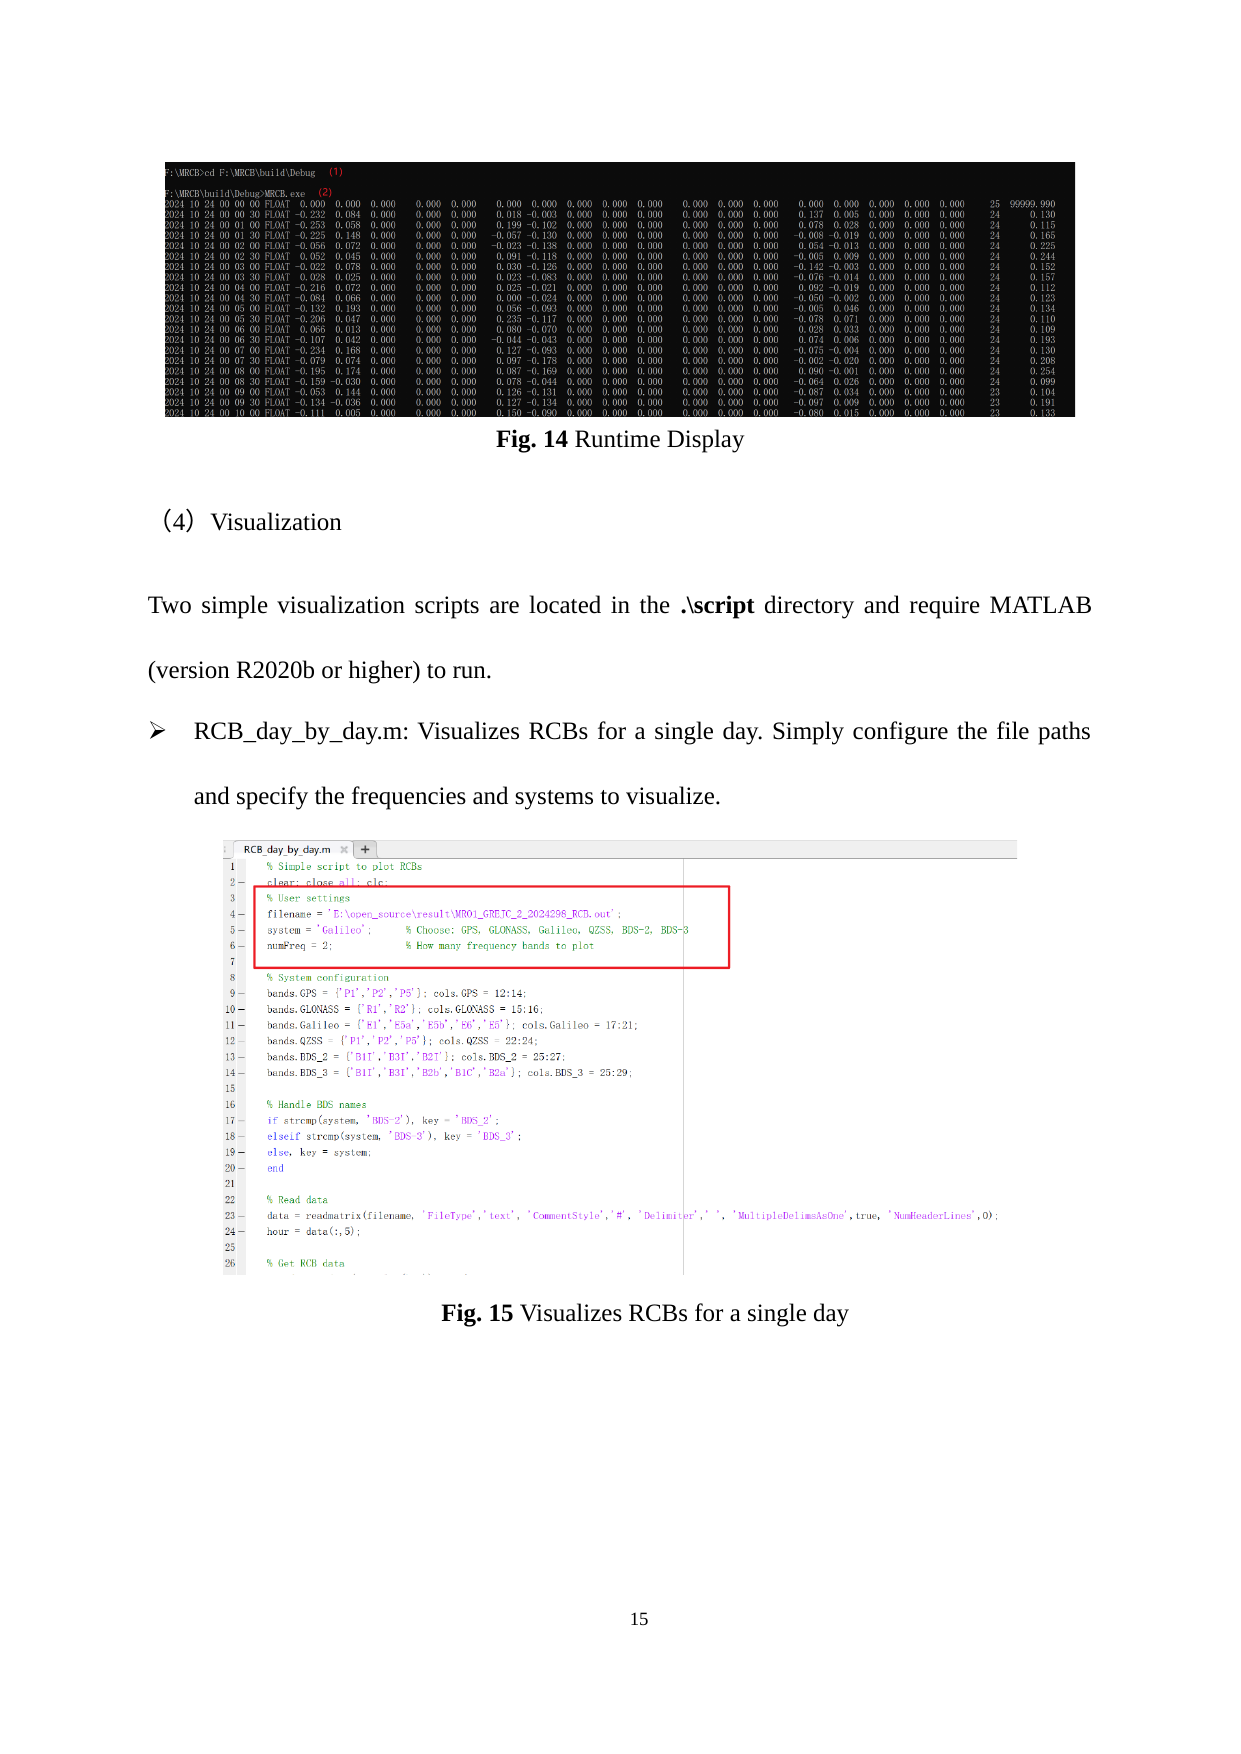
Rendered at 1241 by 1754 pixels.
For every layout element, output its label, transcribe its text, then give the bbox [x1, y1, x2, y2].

picture [223, 840, 1018, 1275]
text （4）Visualization [148, 487, 1092, 552]
text Fig. 15 Visualizes RCBs for a single day [148, 1296, 1092, 1328]
picture [165, 162, 1076, 417]
text Fig. 14 Runtime Display [148, 422, 1092, 454]
text Two simple visualization scripts are located in the .\script directory and require MATLAB (version R2020b or higher) to run. [148, 588, 1092, 686]
list RCB_day_by_day.m: Visualizes RCBs for a single day. Simply configure the file paths and specify the frequencies and systems to visualize. [148, 714, 1092, 812]
